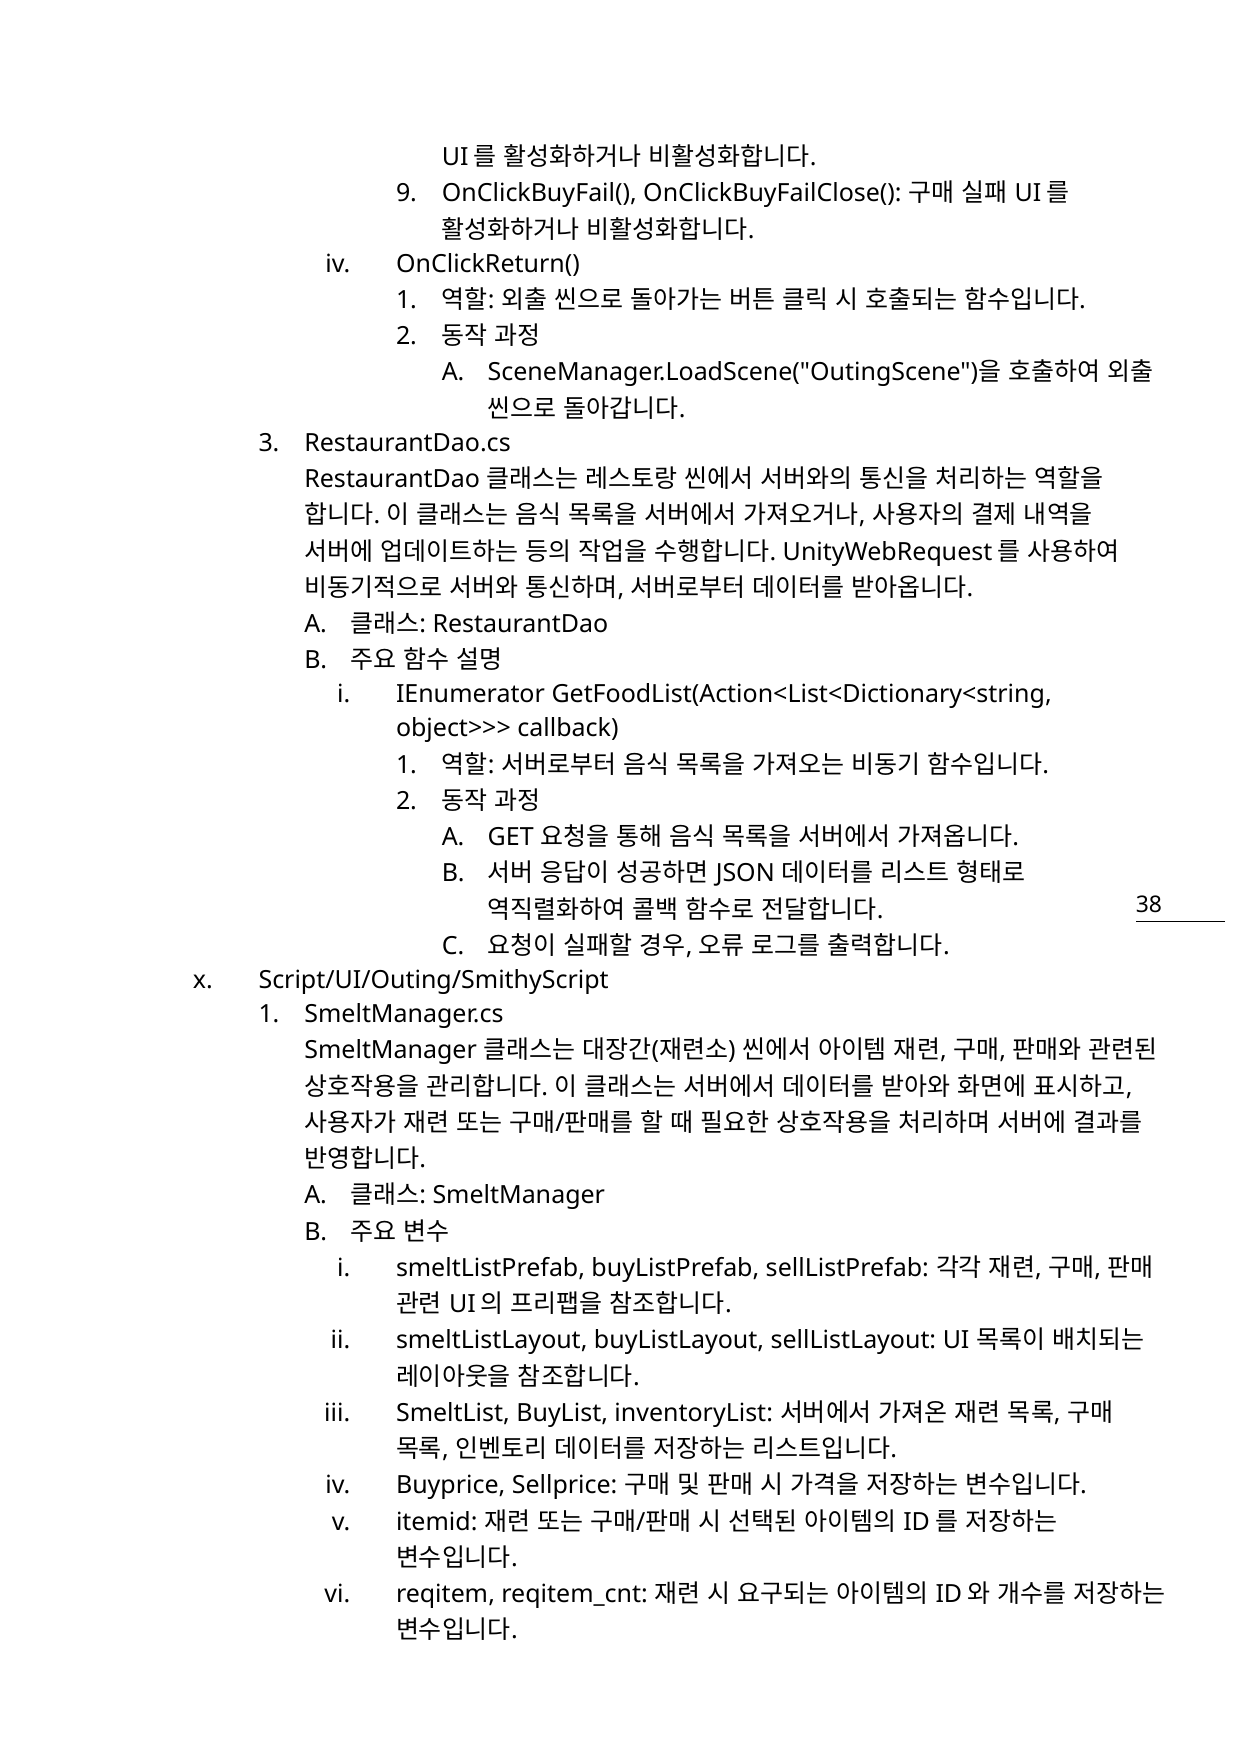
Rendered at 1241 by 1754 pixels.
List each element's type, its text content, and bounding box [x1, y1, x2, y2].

list SceneManager.LoadScene("OutingScene")을 호출하여 외출 씬으로 돌아갑니다. [442, 352, 1165, 424]
list reqitem, reqitem_cnt: 재련 시 요구되는 아이템의 ID와 개수를 저장하는 변수입니다. [350, 1573, 1165, 1646]
list 동작 과정 [396, 780, 1165, 817]
list 동작 과정 [396, 316, 1165, 352]
list OnClickBuyFail(), OnClickBuyFailClose(): 구매 실패 UI를 활성화하거나 비활성화합니다. [396, 173, 1165, 245]
list GET 요청을 통해 음식 목록을 서버에서 가져옵니다. [442, 817, 1165, 853]
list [396, 137, 1165, 173]
list IEnumerator GetFoodList(Action<List<Dictionary<string, object>>> callback) [350, 676, 1165, 744]
list RestaurantDao.cs RestaurantDao 클래스는 레스토랑 씬에서 서버와의 통신을 처리하는 역할을 합니다. 이 클래스는 음식 목록을 서버에서 가져오거나, 사용자의 결제 내역을 서버에 업데이트하는 등의 작업을 수행합니다. UnityWebRequest를 사용하여 비동기적으로 서버와 통신하며, 서버로부터 데이터를 받아옵니다. [258, 424, 1165, 603]
list 서버 응답이 성공하면 JSON 데이터를 리스트 형태로 역직렬화하여 콜백 함수로 전달합니다. [442, 853, 1165, 925]
list Script/UI/Outing/SmithyScript [212, 962, 1165, 996]
list 역할: 서버로부터 음식 목록을 가져오는 비동기 함수입니다. [396, 744, 1165, 780]
list 클래스: RestaurantDao [304, 603, 1165, 640]
list 요청이 실패할 경우, 오류 로그를 출력합니다. [442, 925, 1165, 962]
list 주요 함수 설명 [304, 640, 1165, 676]
list OnClickReturn() [350, 245, 1165, 279]
list smeltListPrefab, buyListPrefab, sellListPrefab: 각각 재련, 구매, 판매 관련 UI의 프리팹을 참조합니다. [350, 1247, 1165, 1320]
list 주요 변수 [304, 1211, 1165, 1247]
list itemid: 재련 또는 구매/판매 시 선택된 아이템의 ID를 저장하는 변수입니다. [350, 1501, 1165, 1573]
list 클래스: SmeltManager [304, 1175, 1165, 1211]
list SmeltManager.cs SmeltManager 클래스는 대장간(재련소) 씬에서 아이템 재련, 구매, 판매와 관련된 상호작용을 관리합니다. 이 클래스는 서버에서 데이터를 받아와 화면에 표시하고, 사용자가 재련 또는 구매/판매를 할 때 필요한 상호작용을 처리하며 서버에 결과를 반영합니다. [258, 996, 1165, 1175]
list SmeltList, BuyList, inventoryList: 서버에서 가져온 재련 목록, 구매 목록, 인벤토리 데이터를 저장하는 리스트입니다. [350, 1392, 1165, 1465]
list smeltListLayout, buyListLayout, sellListLayout: UI 목록이 배치되는 레이아웃을 참조합니다. [350, 1320, 1165, 1392]
list Buyprice, Sellprice: 구매 및 판매 시 가격을 저장하는 변수입니다. [350, 1465, 1165, 1501]
list 역할: 외출 씬으로 돌아가는 버튼 클릭 시 호출되는 함수입니다. [396, 279, 1165, 316]
